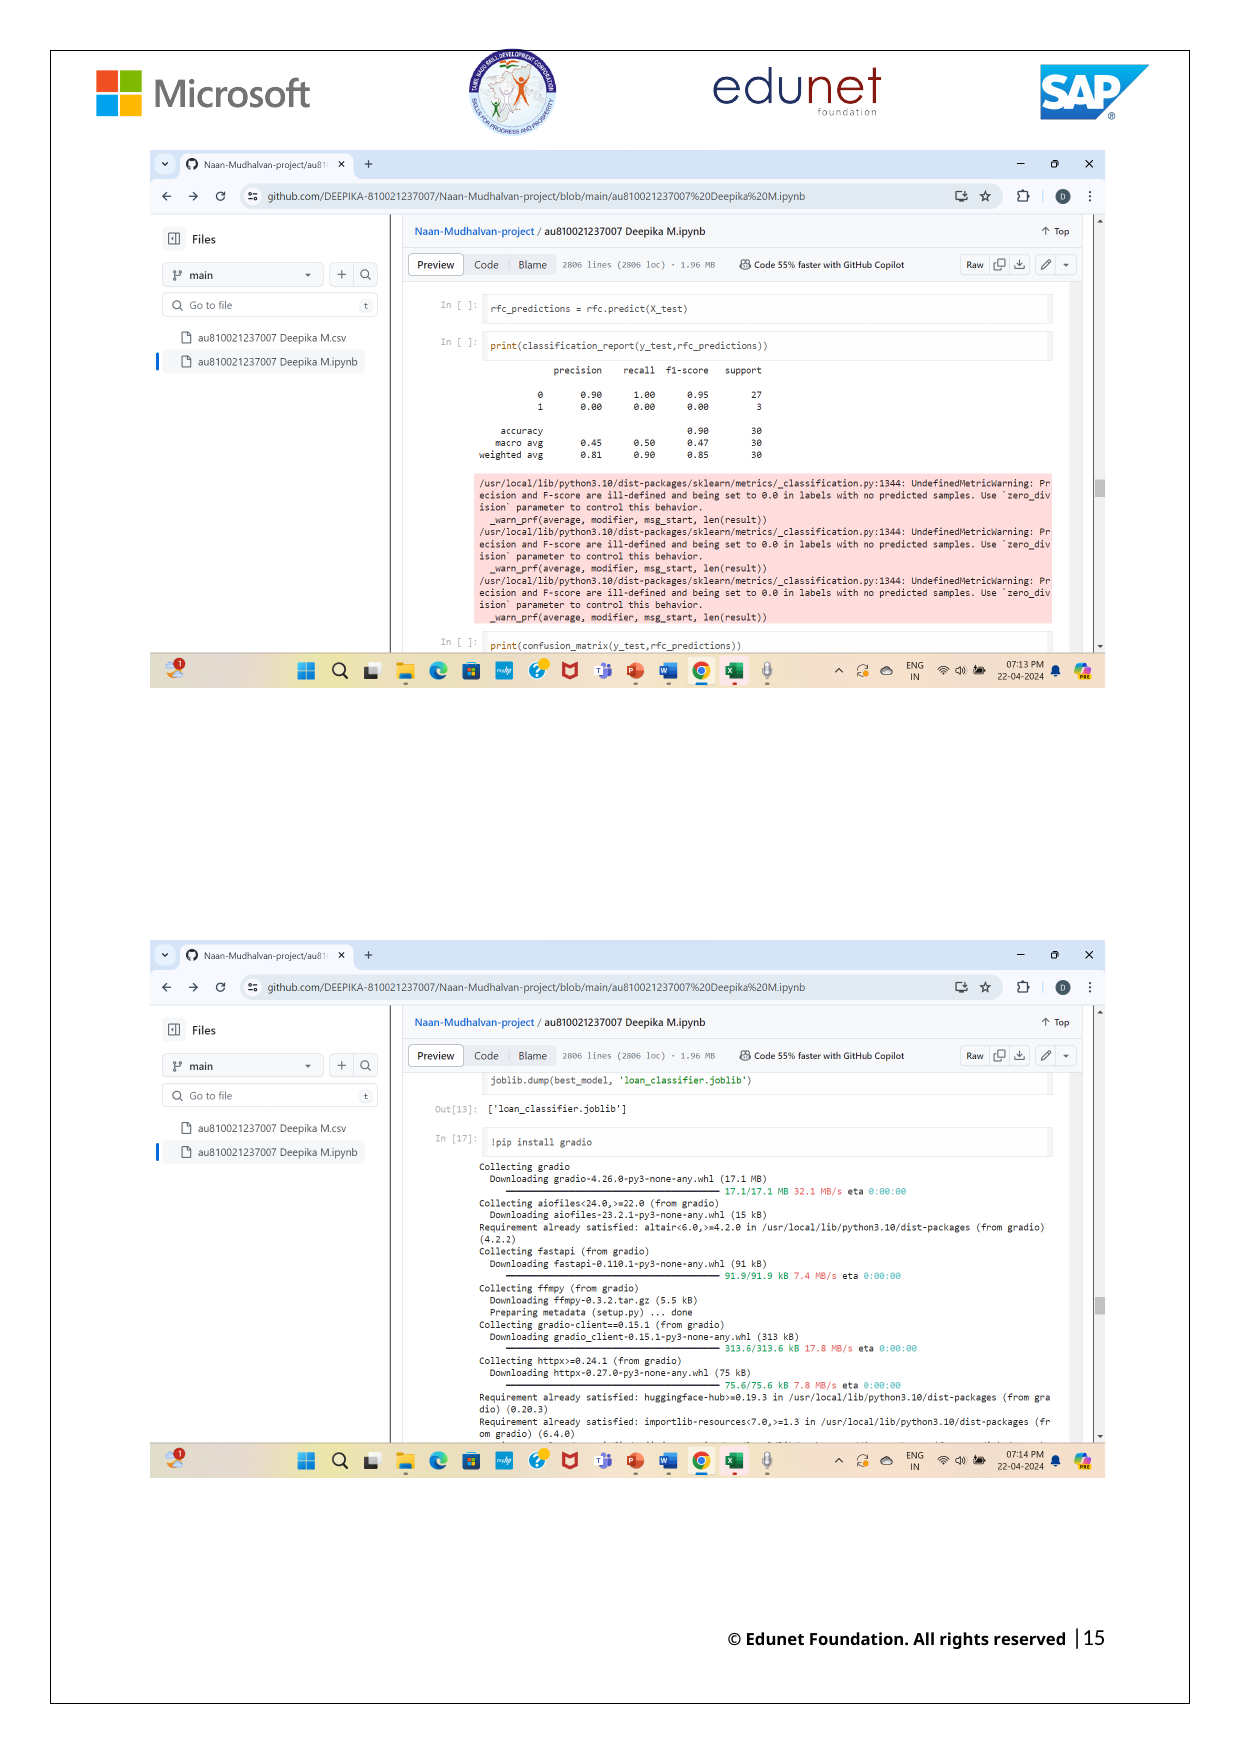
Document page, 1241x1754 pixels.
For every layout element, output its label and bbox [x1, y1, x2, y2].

picture [1039, 63, 1151, 121]
picture [466, 45, 558, 50]
picture [150, 940, 1106, 1478]
picture [466, 51, 558, 137]
picture [91, 65, 316, 121]
picture [150, 150, 1106, 688]
picture [706, 60, 889, 122]
